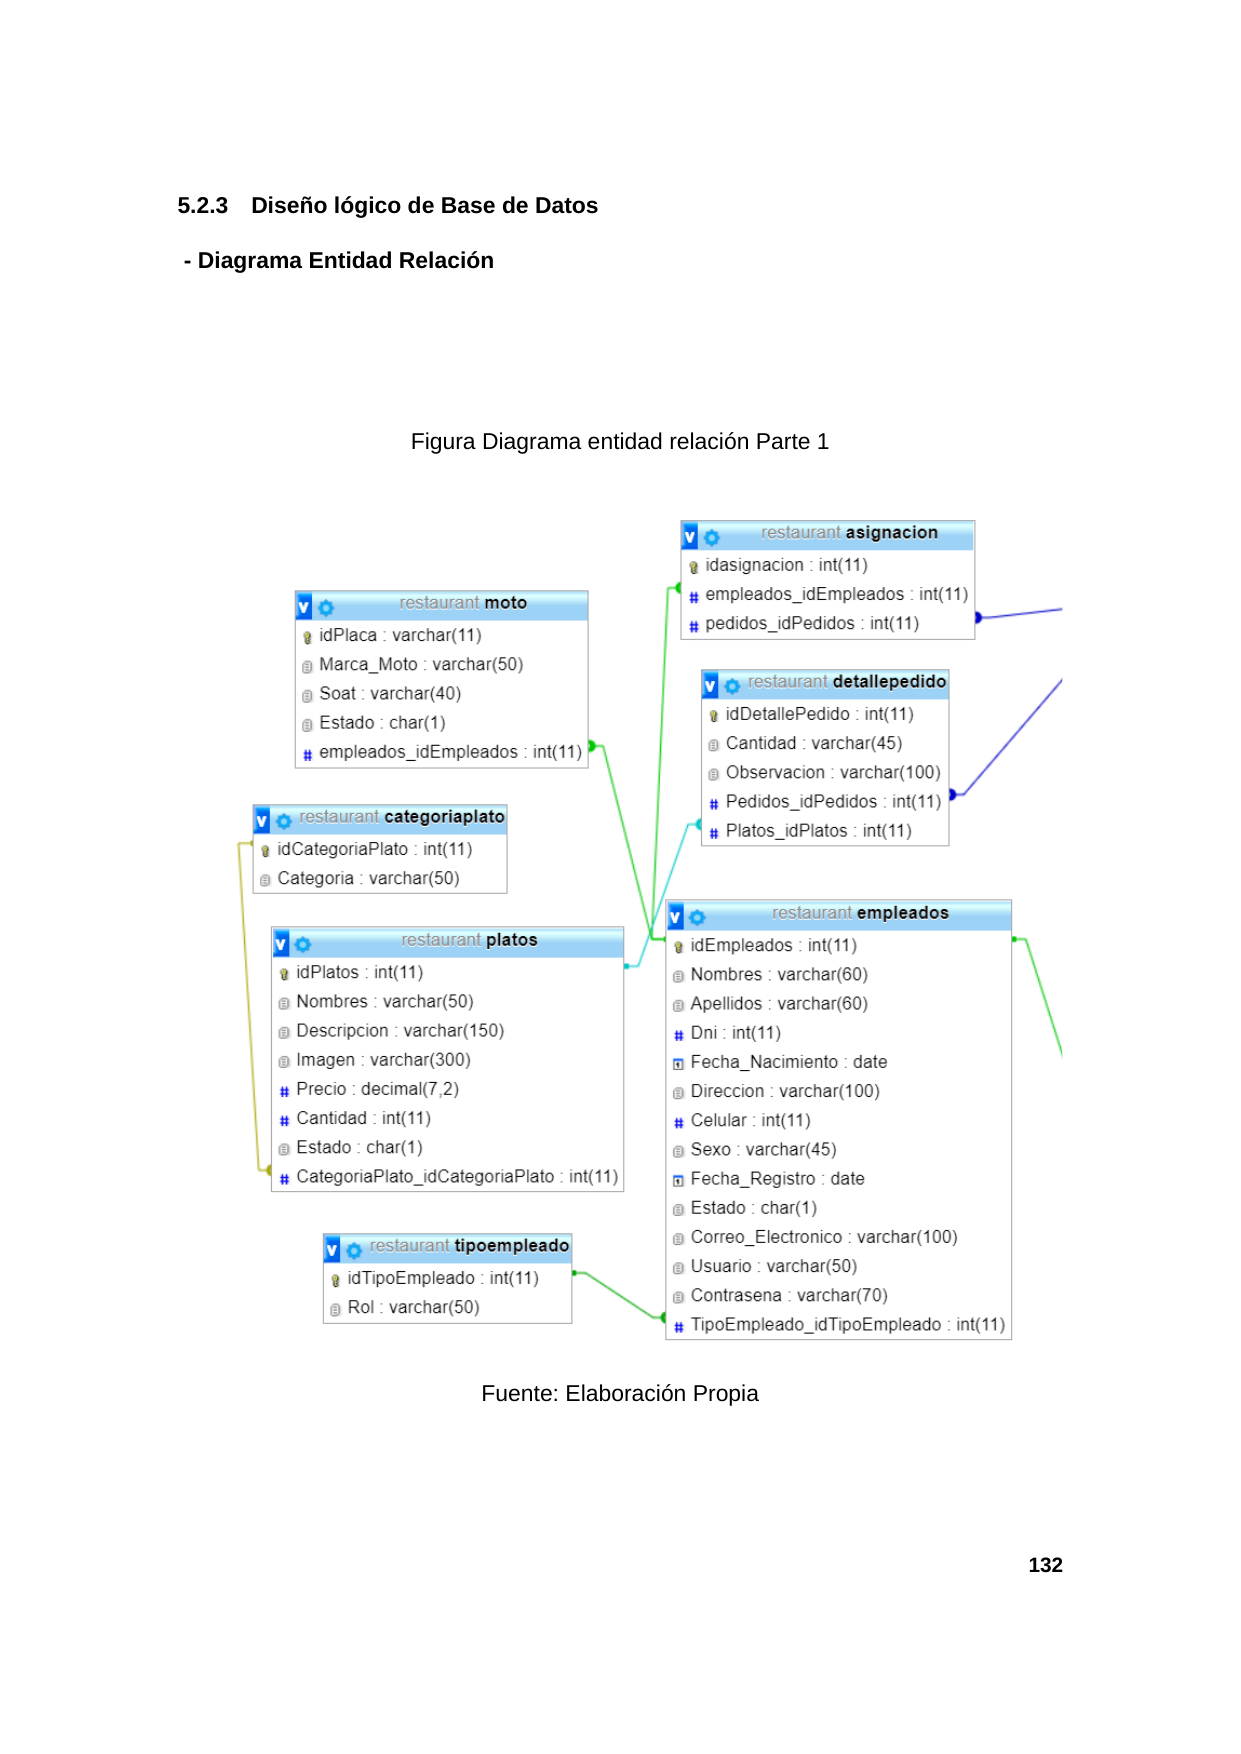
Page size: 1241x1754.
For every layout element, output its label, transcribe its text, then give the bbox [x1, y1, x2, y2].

text Fuente: Elaboración Propia [177, 1380, 1063, 1406]
text Figura Diagrama entidad relación Parte 1 [177, 428, 1063, 454]
text - Diagrama Entidad Relación [177, 247, 1063, 274]
text 5.2.3 Diseño lógico de Base de Datos [177, 192, 1063, 218]
picture [177, 519, 1063, 1351]
